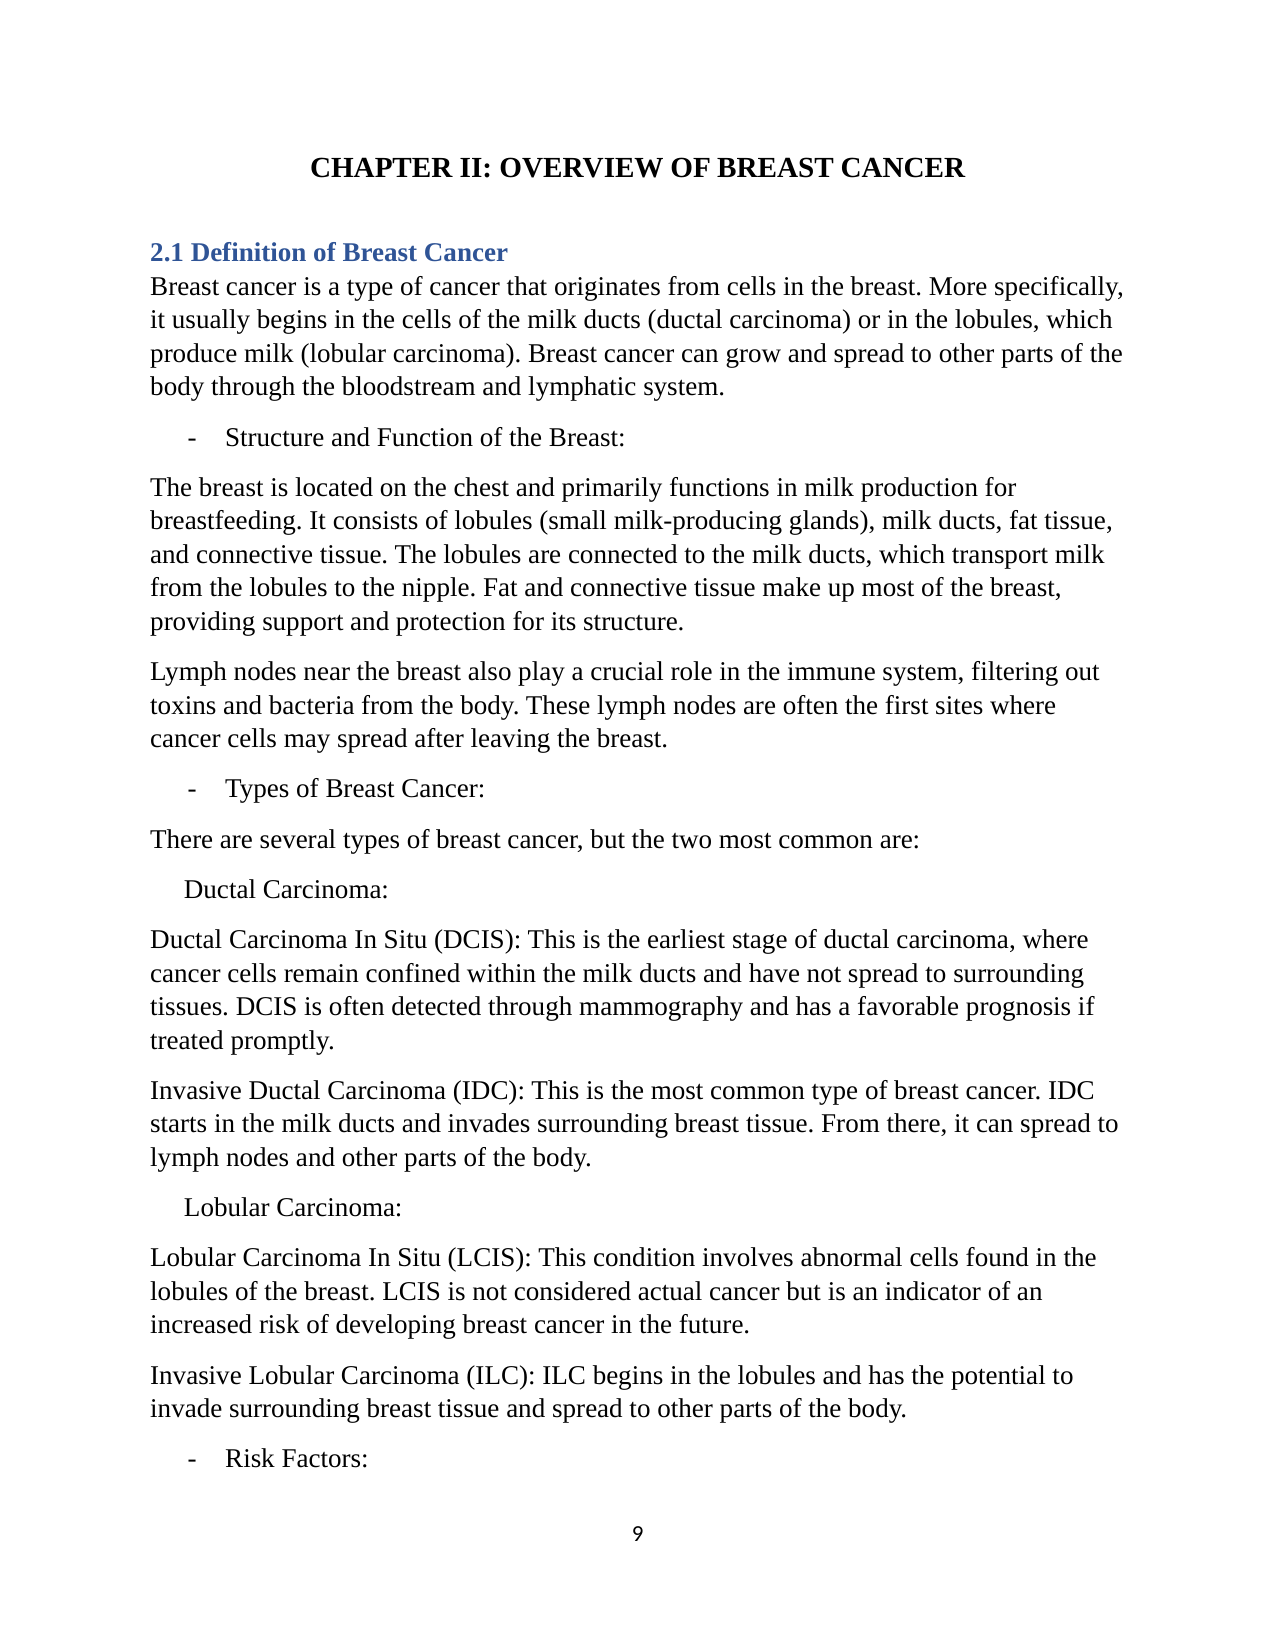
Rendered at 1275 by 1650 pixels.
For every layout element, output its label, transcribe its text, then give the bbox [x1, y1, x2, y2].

text Ductal Carcinoma In Situ (DCIS): This is the earliest stage of ductal carcinoma, where cancer cells remain confined within the milk ducts and have not spread to surrounding tissues. DCIS is often detected through mammography and has a favorable prognosis if treated promptly. [150, 923, 1125, 1055]
text Lobular Carcinoma In Situ (LCIS): This condition involves abnormal cells found in the lobules of the breast. LCIS is not considered actual cancer but is an indicator of an increased risk of developing breast cancer in the future. [150, 1242, 1125, 1340]
text Ductal Carcinoma: [150, 873, 1125, 904]
text Invasive Lobular Carcinoma (ILC): ILC begins in the lobules and has the potential to invade surrounding breast tissue and spread to other parts of the body. [150, 1359, 1125, 1423]
text Lymph nodes near the breast also play a crucial role in the immune system, filtering out toxins and bacteria from the body. These lymph nodes are often the first sites where cancer cells may spread after leaving the breast. [150, 655, 1125, 753]
list Types of Breast Cancer: [187, 773, 1125, 804]
list Risk Factors: [187, 1443, 1125, 1474]
text Breast cancer is a type of cancer that originates from cells in the breast. More specifically, it usually begins in the cells of the milk ducts (ductal carcinoma) or in the lobules, which produce milk (lobular carcinoma). Breast cancer can grow and spread to other parts of the body through the bloodstream and lymphatic system. [150, 270, 1125, 402]
text The breast is located on the chest and primarily functions in milk production for breastfeeding. It consists of lobules (small milk-producing glands), milk ducts, fat tissue, and connective tissue. The lobules are connected to the milk ducts, which transport milk from the lobules to the nipple. Fat and connective tissue make up most of the breast, providing support and protection for its structure. [150, 471, 1125, 636]
subtitle 2.1 Definition of Breast Cancer [150, 236, 1125, 267]
list Structure and Function of the Breast: [187, 421, 1125, 452]
text Invasive Ductal Carcinoma (IDC): This is the most common type of breast cancer. IDC starts in the milk ducts and invades surrounding breast tissue. From there, it can spread to lymph nodes and other parts of the body. [150, 1074, 1125, 1172]
text There are several types of breast cancer, but the two most common are: [150, 823, 1125, 854]
subtitle CHAPTER II: OVERVIEW OF BREAST CANCER [150, 150, 1125, 183]
text Lobular Carcinoma: [150, 1191, 1125, 1222]
